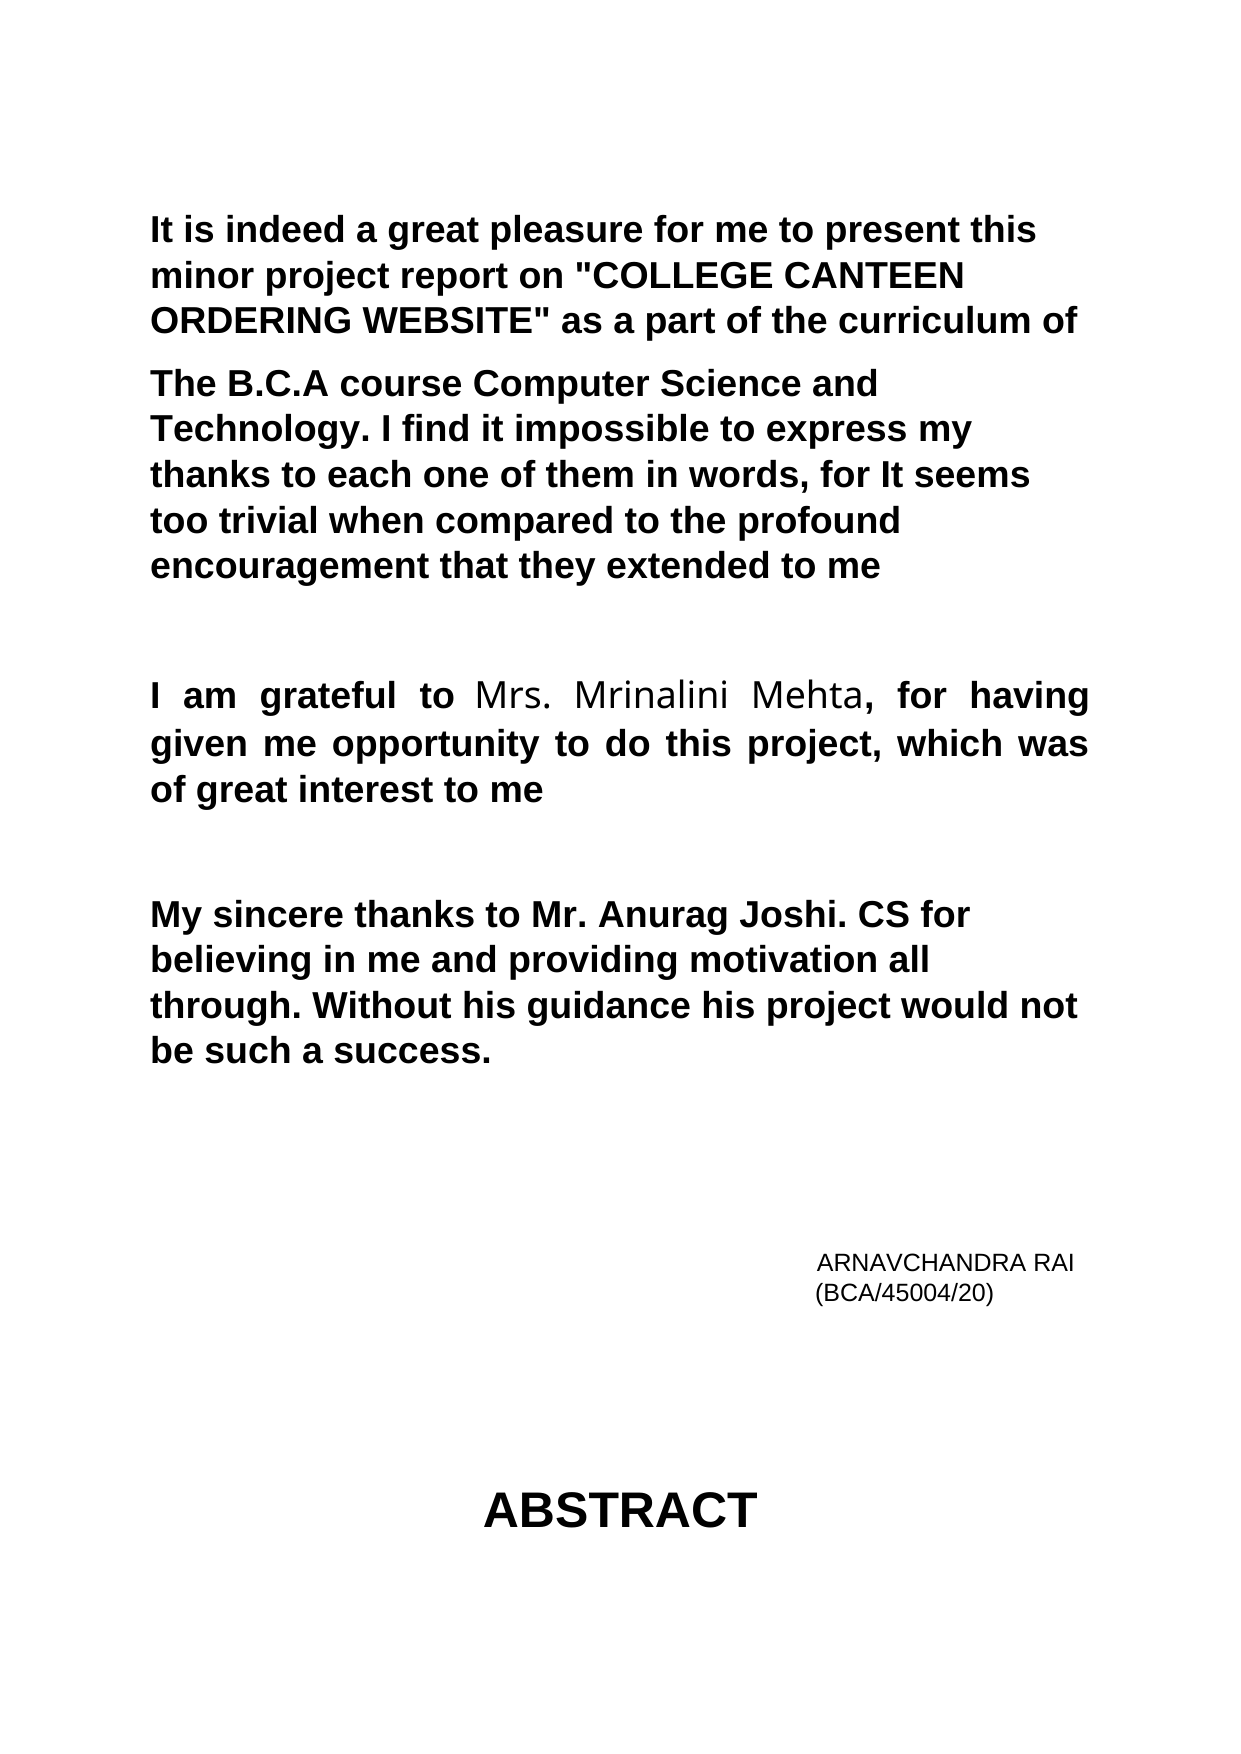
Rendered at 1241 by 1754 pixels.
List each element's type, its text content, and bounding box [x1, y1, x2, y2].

text My sincere thanks to Mr. Anurag Joshi. CS for believing in me and providing motivation all through. Without his guidance his project would not be such a success. [150, 892, 1090, 1072]
text It is indeed a great pleasure for me to present this minor project report on "COLLEGE CANTEEN ORDERING WEBSITE" as a part of the curriculum of [150, 207, 1090, 342]
text ARNAVCHANDRA RAI (BCA/45004/20) [150, 1248, 1090, 1307]
text The B.C.A course Computer Science and Technology. I find it impossible to express my thanks to each one of them in words, for It seems too trivial when compared to the profound encouragement that they extended to me [150, 361, 1090, 587]
text ABSTRACT [150, 1480, 1090, 1538]
text I am grateful to Mrs. Mrinalini Mehta, for having given me opportunity to do this project, which was of great interest to me [150, 668, 1090, 810]
